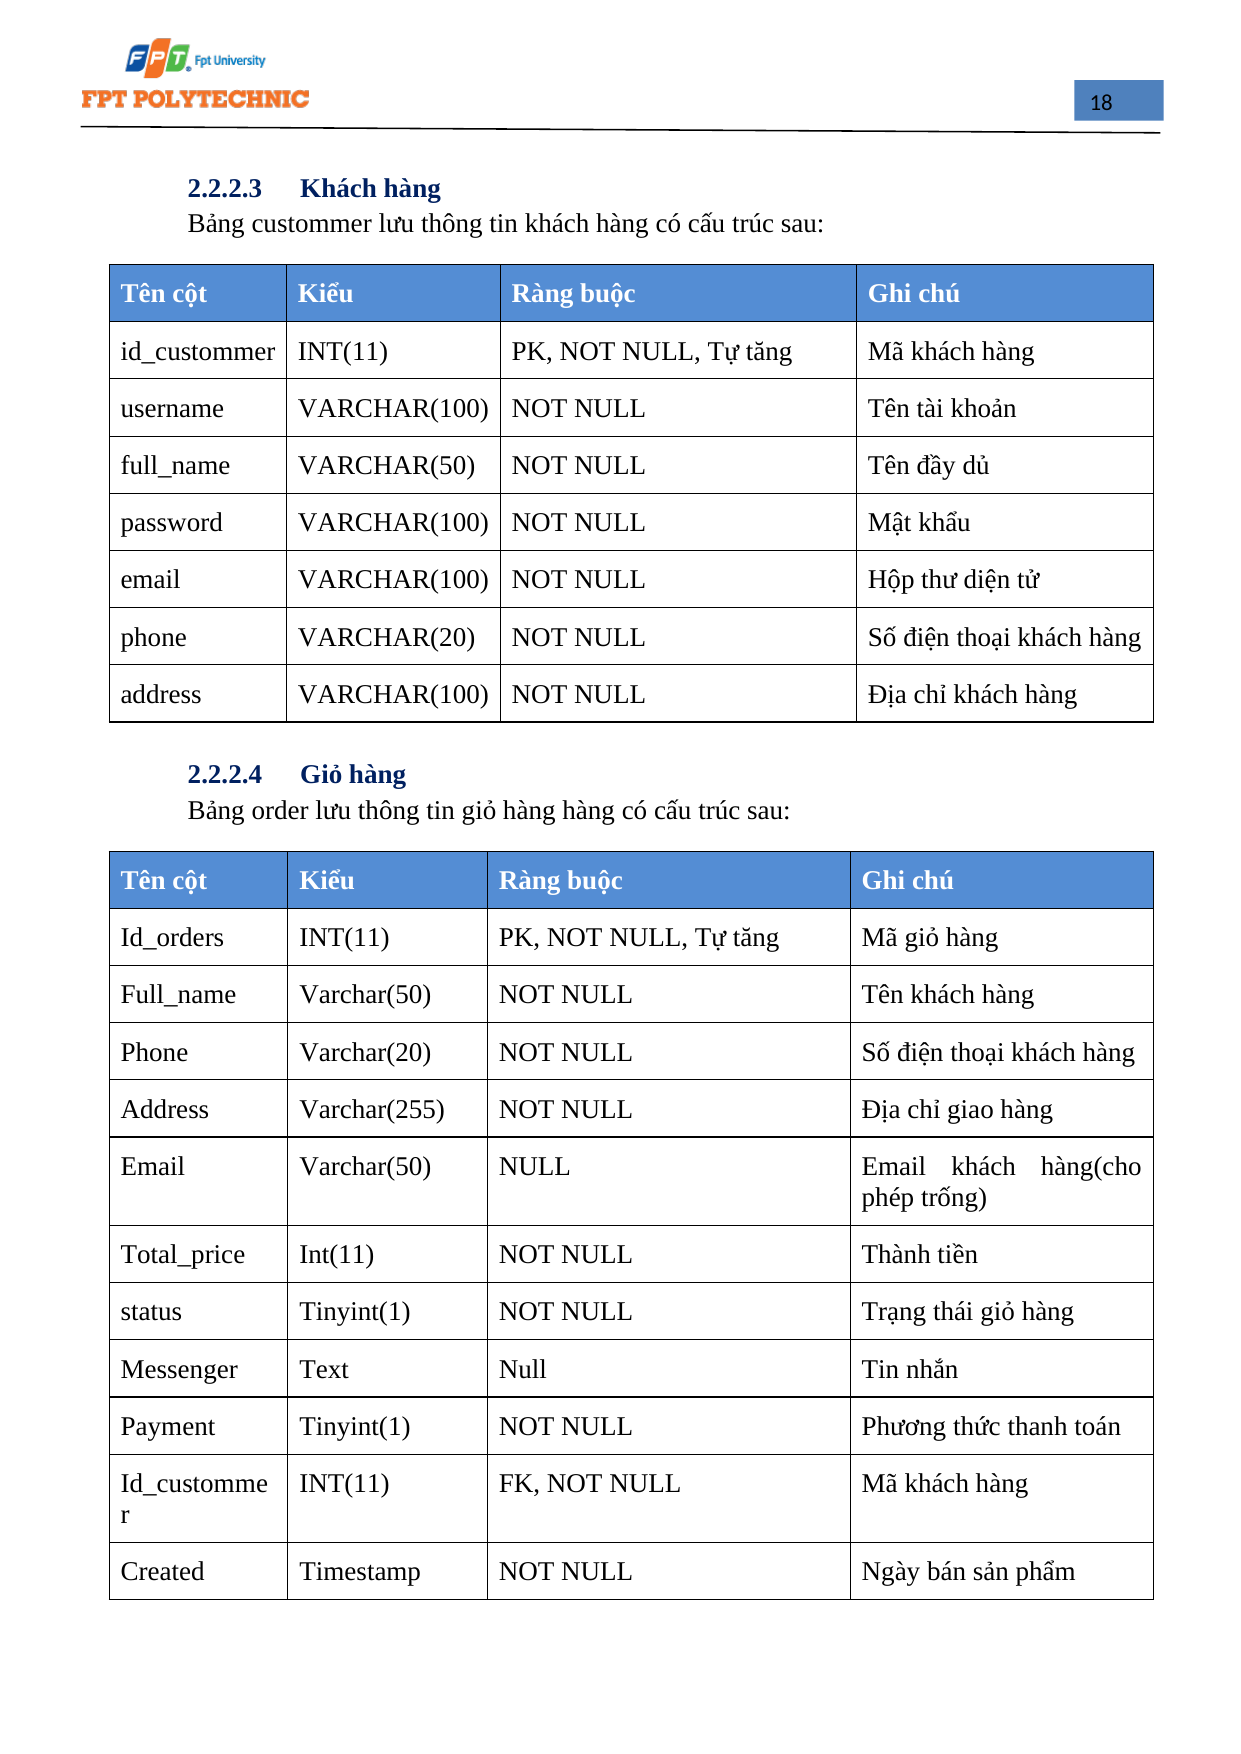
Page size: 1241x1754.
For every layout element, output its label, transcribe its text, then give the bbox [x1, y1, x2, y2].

table_cell Varchar(20) [288, 1023, 487, 1079]
table_cell NOT NULL [488, 1398, 850, 1453]
table_cell Phone [110, 1023, 287, 1079]
table_cell Thành tiền [851, 1226, 1153, 1282]
table_cell NOT NULL [488, 1023, 850, 1079]
table_cell Varchar(50) [288, 1138, 487, 1225]
table_cell Total_price [110, 1226, 287, 1282]
table_cell NOT NULL [488, 1226, 850, 1282]
table_cell PK, NOT NULL, Tự tăng [501, 322, 856, 378]
table_cell Tinyint(1) [288, 1283, 487, 1339]
table_cell INT(11) [288, 1455, 487, 1542]
table_cell FK, NOT NULL [488, 1455, 850, 1542]
table_cell Created [110, 1543, 287, 1599]
table_cell Address [110, 1080, 287, 1136]
table_cell Null [488, 1340, 850, 1396]
table_header Ghi chú [851, 852, 1153, 908]
list Bảng custommer lưu thông tin khách hàng có cấu trúc sau: [152, 207, 1165, 238]
table_cell NOT NULL [488, 1080, 850, 1136]
table_cell NOT NULL [501, 437, 856, 493]
table_header Kiểu [288, 852, 487, 908]
table_cell Tên khách hàng [851, 966, 1153, 1022]
table_cell Full_name [110, 966, 287, 1022]
table_cell Hộp thư diện tử [857, 551, 1153, 607]
table_cell Tinyint(1) [288, 1398, 487, 1453]
table_header Ràng buộc [501, 265, 856, 321]
table_cell NOT NULL [501, 379, 856, 436]
table_cell email [110, 551, 286, 607]
table_cell status [110, 1283, 287, 1339]
table_cell Tên đầy dủ [857, 437, 1153, 493]
table_cell username [110, 379, 286, 436]
table_cell Mật khẩu [857, 494, 1153, 550]
table_cell Int(11) [288, 1226, 487, 1282]
table_cell NOT NULL [488, 1543, 850, 1599]
table_cell Id_orders [110, 909, 287, 965]
table_cell Text [288, 1340, 487, 1396]
table_cell Email [110, 1138, 287, 1225]
table_header Tên cột [110, 265, 286, 321]
table_cell NOT NULL [501, 665, 856, 721]
table_header Kiểu [287, 265, 500, 321]
table_cell INT(11) [287, 322, 500, 378]
table_cell PK, NOT NULL, Tự tăng [488, 909, 850, 965]
table_cell Id_custommer [110, 1455, 287, 1542]
table_cell Varchar(255) [288, 1080, 487, 1136]
table_cell Số điện thoại khách hàng [851, 1023, 1153, 1079]
table_cell address [110, 665, 286, 721]
table_cell Địa chỉ giao hàng [851, 1080, 1153, 1136]
table_cell Phương thức thanh toán [851, 1398, 1153, 1453]
table_cell Timestamp [288, 1543, 487, 1599]
table_cell Mã khách hàng [857, 322, 1153, 378]
table_cell full_name [110, 437, 286, 493]
table_cell password [110, 494, 286, 550]
table_header Ràng buộc [488, 852, 850, 908]
table_cell NOT NULL [501, 608, 856, 664]
picture [75, 32, 324, 116]
table_cell NOT NULL [488, 1283, 850, 1339]
list Khách hàng [187, 172, 1165, 203]
table_cell Ngày bán sản phẩm [851, 1543, 1153, 1599]
table_cell Trạng thái giỏ hàng [851, 1283, 1153, 1339]
table_cell id_custommer [110, 322, 286, 378]
table_cell Mã giỏ hàng [851, 909, 1153, 965]
table_cell NOT NULL [501, 551, 856, 607]
table_header Ghi chú [857, 265, 1153, 321]
table_cell VARCHAR(100) [287, 379, 500, 436]
list Giỏ hàng [187, 758, 1165, 789]
table_cell VARCHAR(100) [287, 494, 500, 550]
table_cell Số điện thoại khách hàng [857, 608, 1153, 664]
table_cell Tin nhắn [851, 1340, 1153, 1396]
table_cell Tên tài khoản [857, 379, 1153, 436]
table_cell phone [110, 608, 286, 664]
table_cell Payment [110, 1398, 287, 1453]
table_cell Địa chỉ khách hàng [857, 665, 1153, 721]
table_cell INT(11) [288, 909, 487, 965]
table_cell Varchar(50) [288, 966, 487, 1022]
table_cell VARCHAR(100) [287, 551, 500, 607]
table_cell Messenger [110, 1340, 287, 1396]
table_cell Email khách hàng(cho phép trống) [851, 1138, 1153, 1225]
table_cell VARCHAR(100) [287, 665, 500, 721]
table_cell NOT NULL [488, 966, 850, 1022]
table_cell VARCHAR(50) [287, 437, 500, 493]
list Bảng order lưu thông tin giỏ hàng hàng có cấu trúc sau: [152, 794, 1165, 825]
table_header Tên cột [110, 852, 287, 908]
table_cell NOT NULL [501, 494, 856, 550]
table_cell NULL [488, 1138, 850, 1225]
table_cell Mã khách hàng [851, 1455, 1153, 1542]
table_cell VARCHAR(20) [287, 608, 500, 664]
